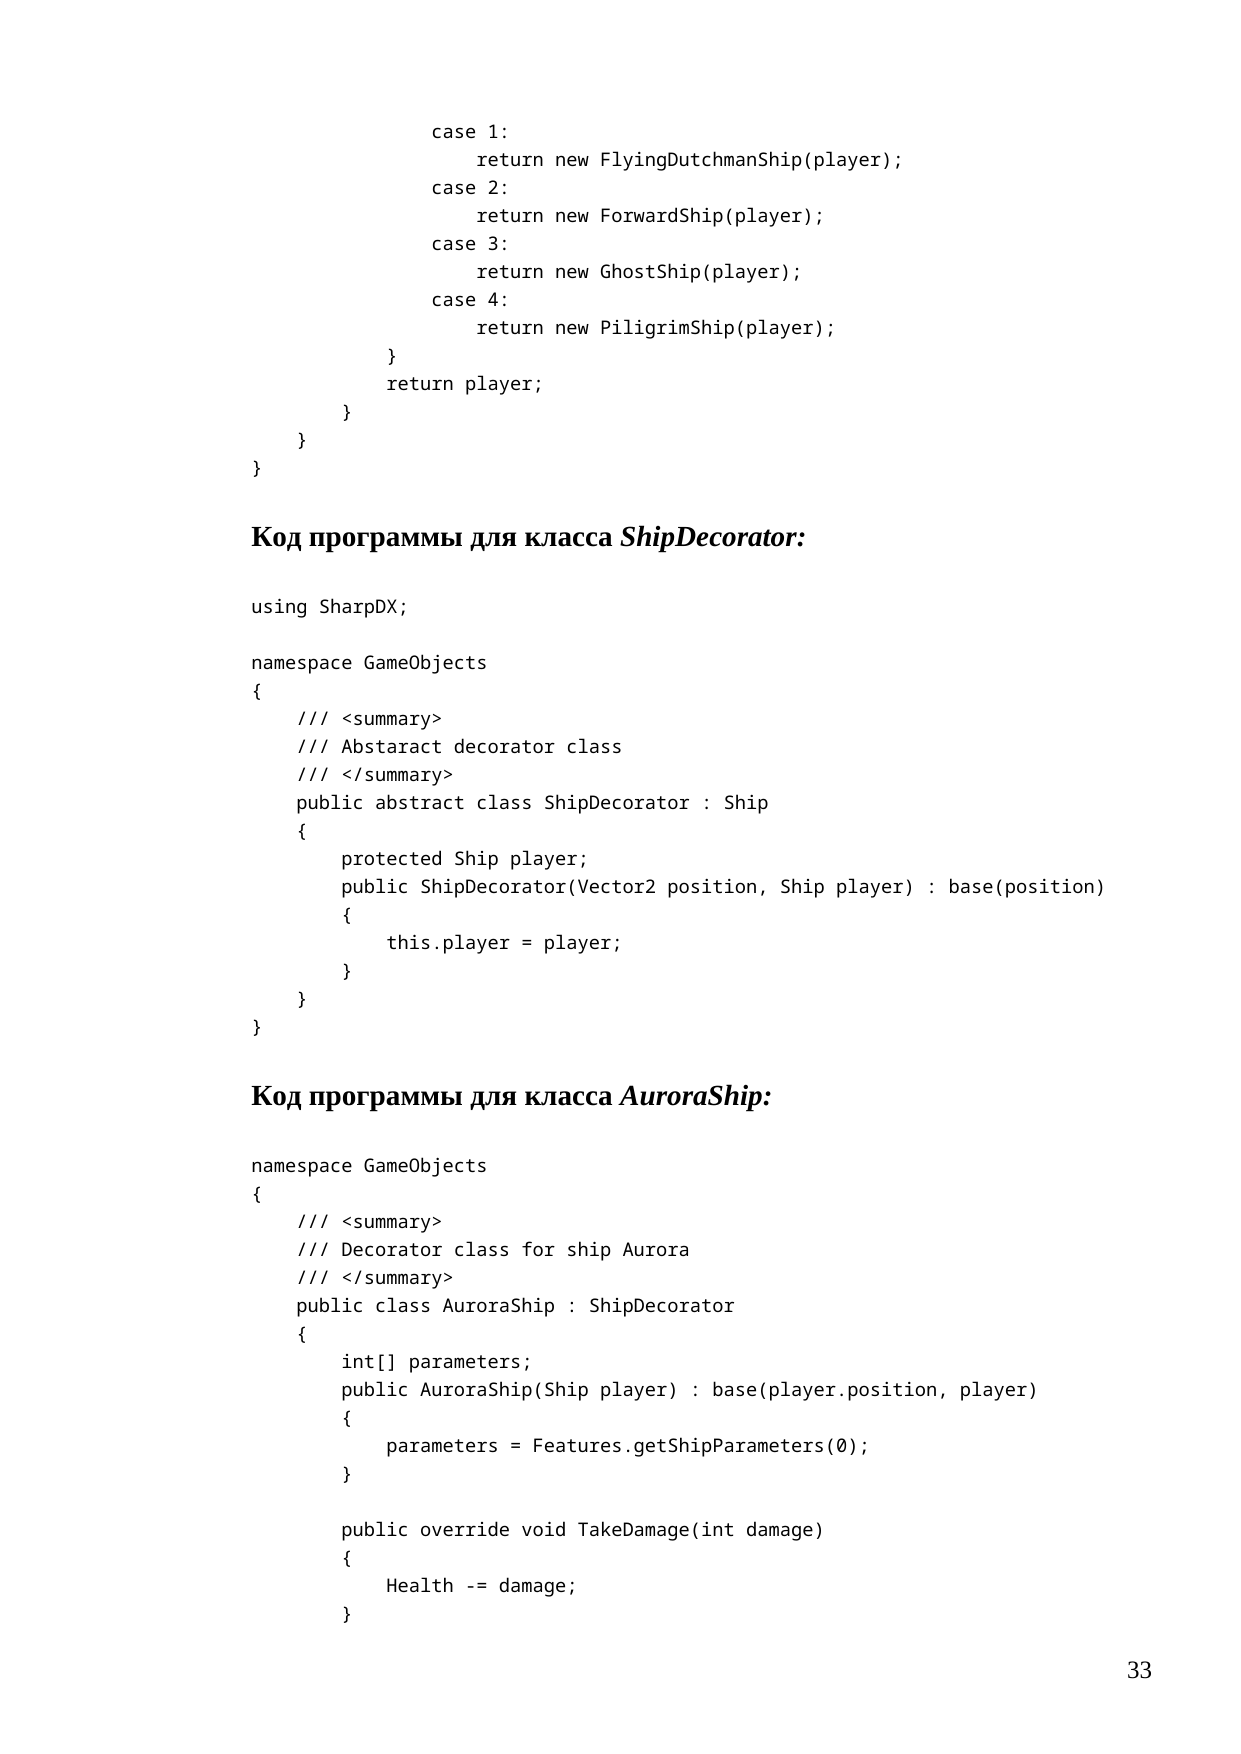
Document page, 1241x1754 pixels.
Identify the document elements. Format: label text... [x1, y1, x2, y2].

text { [177, 901, 1152, 927]
text /// <summary> [177, 705, 1152, 731]
text } [177, 454, 1152, 480]
text Health -= damage; [177, 1572, 1152, 1598]
text public AuroraShip(Ship player) : base(player.position, player) [177, 1376, 1152, 1402]
text { [177, 1544, 1152, 1570]
text { [177, 817, 1152, 843]
text } [177, 1600, 1152, 1626]
text Код программы для класса AuroraShip: [177, 1078, 1152, 1112]
text case 1: [177, 118, 1152, 144]
text Код программы для класса ShipDecorator: [177, 519, 1152, 553]
text } [177, 985, 1152, 1011]
text case 4: [177, 286, 1152, 312]
text } [177, 426, 1152, 452]
text { [177, 1320, 1152, 1346]
text return player; [177, 370, 1152, 396]
text /// </summary> [177, 761, 1152, 787]
text namespace GameObjects [177, 649, 1152, 674]
text /// <summary> [177, 1208, 1152, 1233]
text return new PiligrimShip(player); [177, 314, 1152, 340]
text public class AuroraShip : ShipDecorator [177, 1292, 1152, 1318]
text case 3: [177, 230, 1152, 256]
text /// Decorator class for ship Aurora [177, 1236, 1152, 1262]
text public abstract class ShipDecorator : Ship [177, 789, 1152, 815]
text return new ForwardShip(player); [177, 202, 1152, 228]
text parameters = Features.getShipParameters(0); [177, 1432, 1152, 1458]
text } [177, 398, 1152, 424]
text case 2: [177, 174, 1152, 200]
text { [177, 1404, 1152, 1430]
text } [177, 1460, 1152, 1486]
text public override void TakeDamage(int damage) [177, 1516, 1152, 1542]
text } [177, 957, 1152, 983]
text } [177, 1013, 1152, 1039]
text this.player = player; [177, 929, 1152, 955]
text using SharpDX; [177, 593, 1152, 618]
text /// </summary> [177, 1264, 1152, 1289]
text } [177, 342, 1152, 368]
text return new FlyingDutchmanShip(player); [177, 146, 1152, 172]
text public ShipDecorator(Vector2 position, Ship player) : base(position) [177, 873, 1152, 899]
text protected Ship player; [177, 845, 1152, 871]
text /// Abstaract decorator class [177, 733, 1152, 759]
text int[] parameters; [177, 1348, 1152, 1374]
text { [177, 1180, 1152, 1206]
text namespace GameObjects [177, 1152, 1152, 1177]
text { [177, 677, 1152, 703]
text return new GhostShip(player); [177, 258, 1152, 284]
